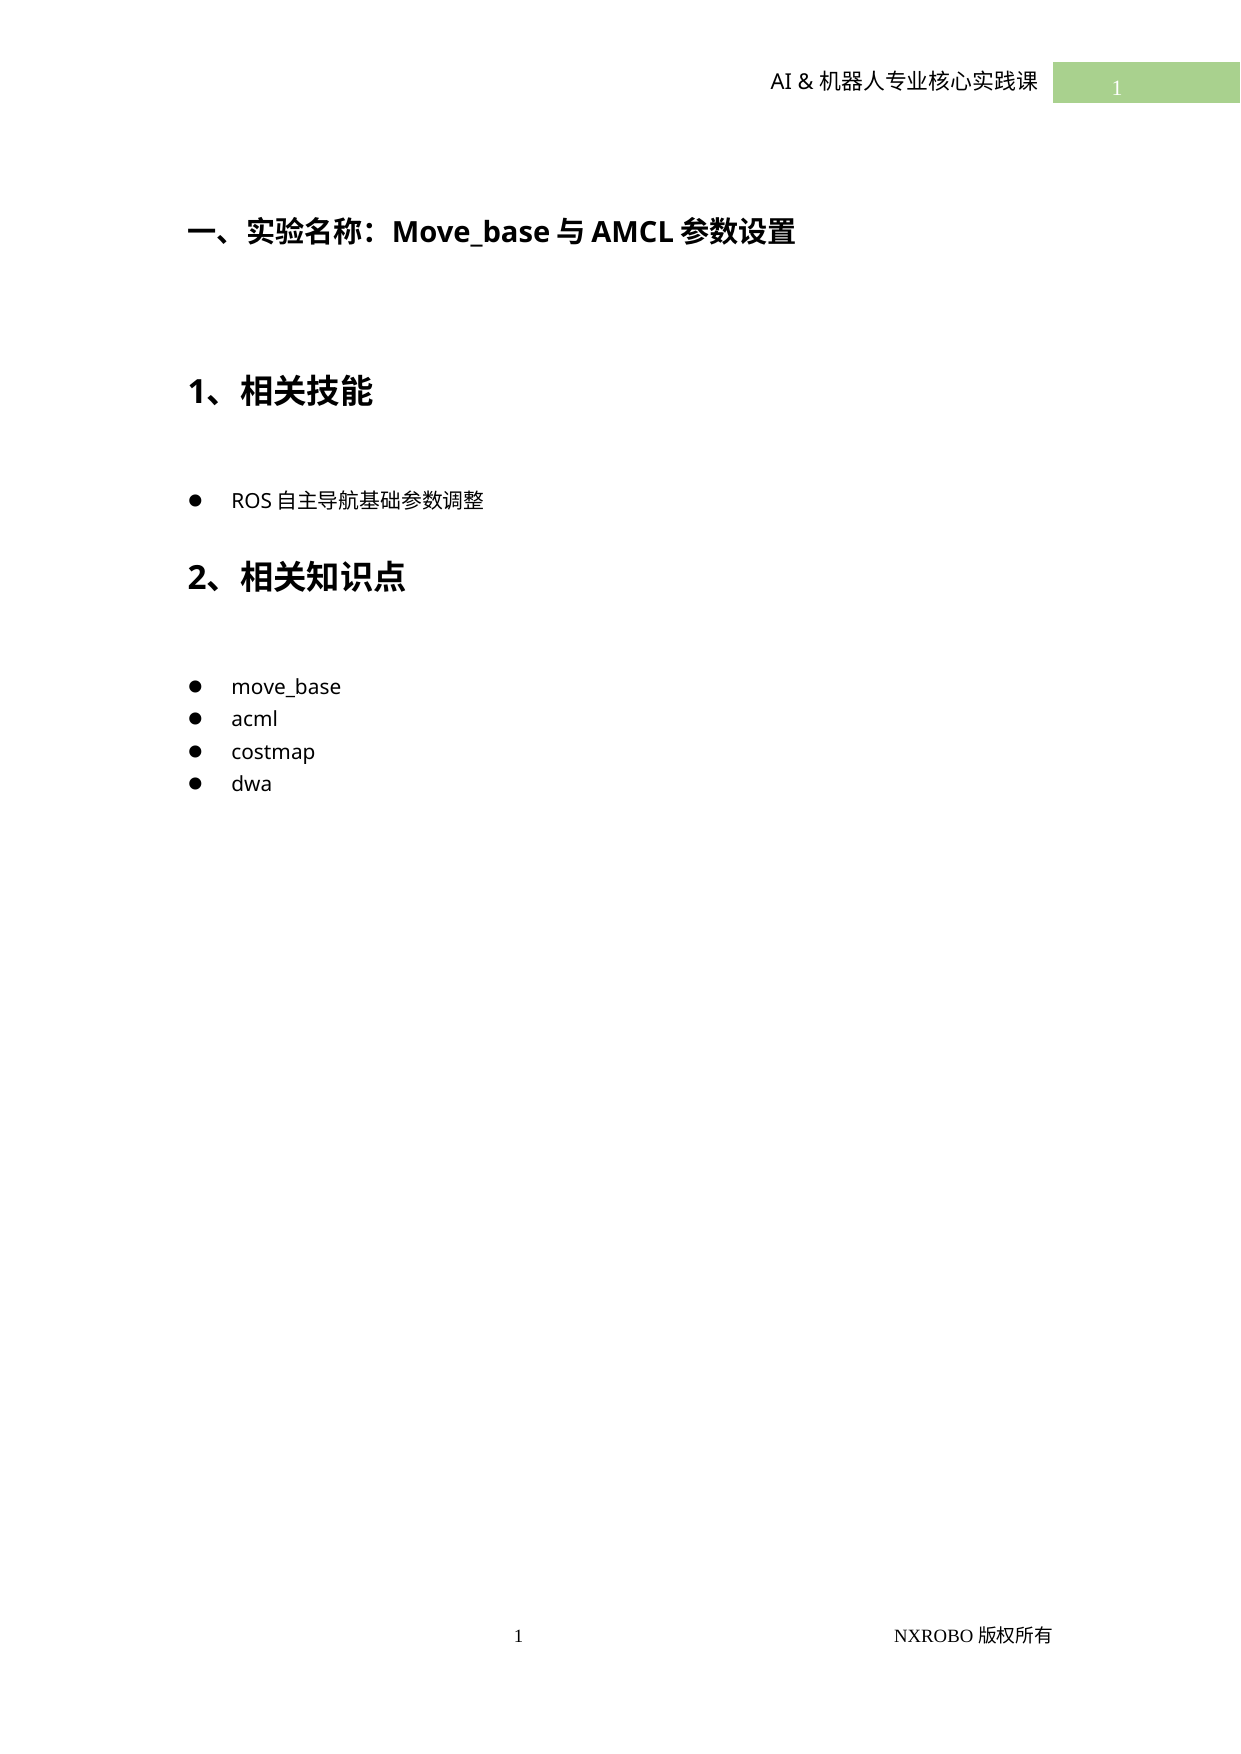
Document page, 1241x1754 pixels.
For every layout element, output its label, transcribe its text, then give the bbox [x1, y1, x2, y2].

list move_base [187, 670, 1053, 702]
subtitle 2、相关知识点 [187, 543, 1053, 608]
subtitle 一、实验名称：Move_base与AMCL参数设置 [187, 197, 1053, 262]
list ROS自主导航基础参数调整 [187, 483, 1053, 516]
list acml [187, 702, 1053, 735]
list dwa [187, 767, 1053, 800]
subtitle 1、相关技能 [187, 356, 1053, 421]
list costmap [187, 735, 1053, 767]
